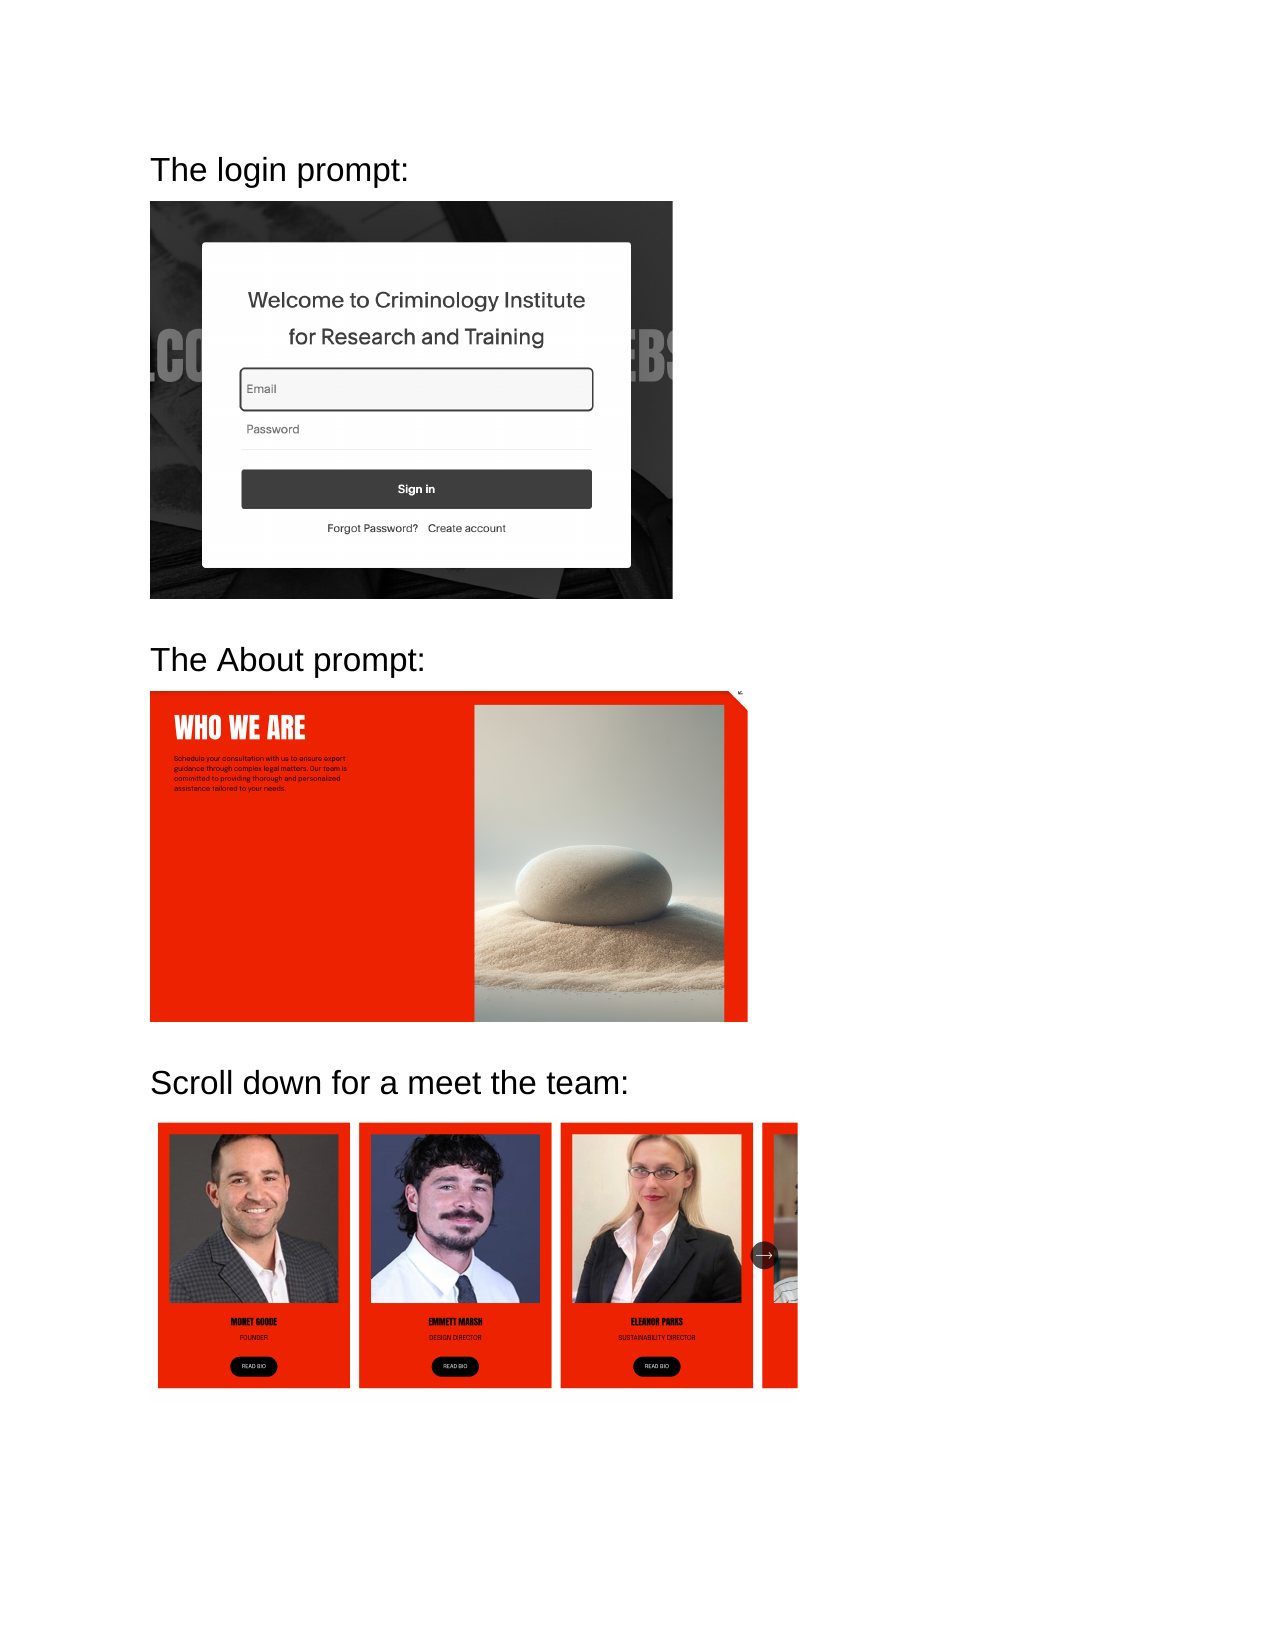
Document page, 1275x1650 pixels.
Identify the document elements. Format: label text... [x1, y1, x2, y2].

subtitle The About prompt: [150, 640, 1125, 678]
picture [150, 691, 748, 1022]
picture [150, 1114, 798, 1402]
subtitle Scroll down for a meet the team: [150, 1063, 1125, 1102]
picture [150, 201, 673, 599]
subtitle The login prompt: [150, 150, 1125, 188]
